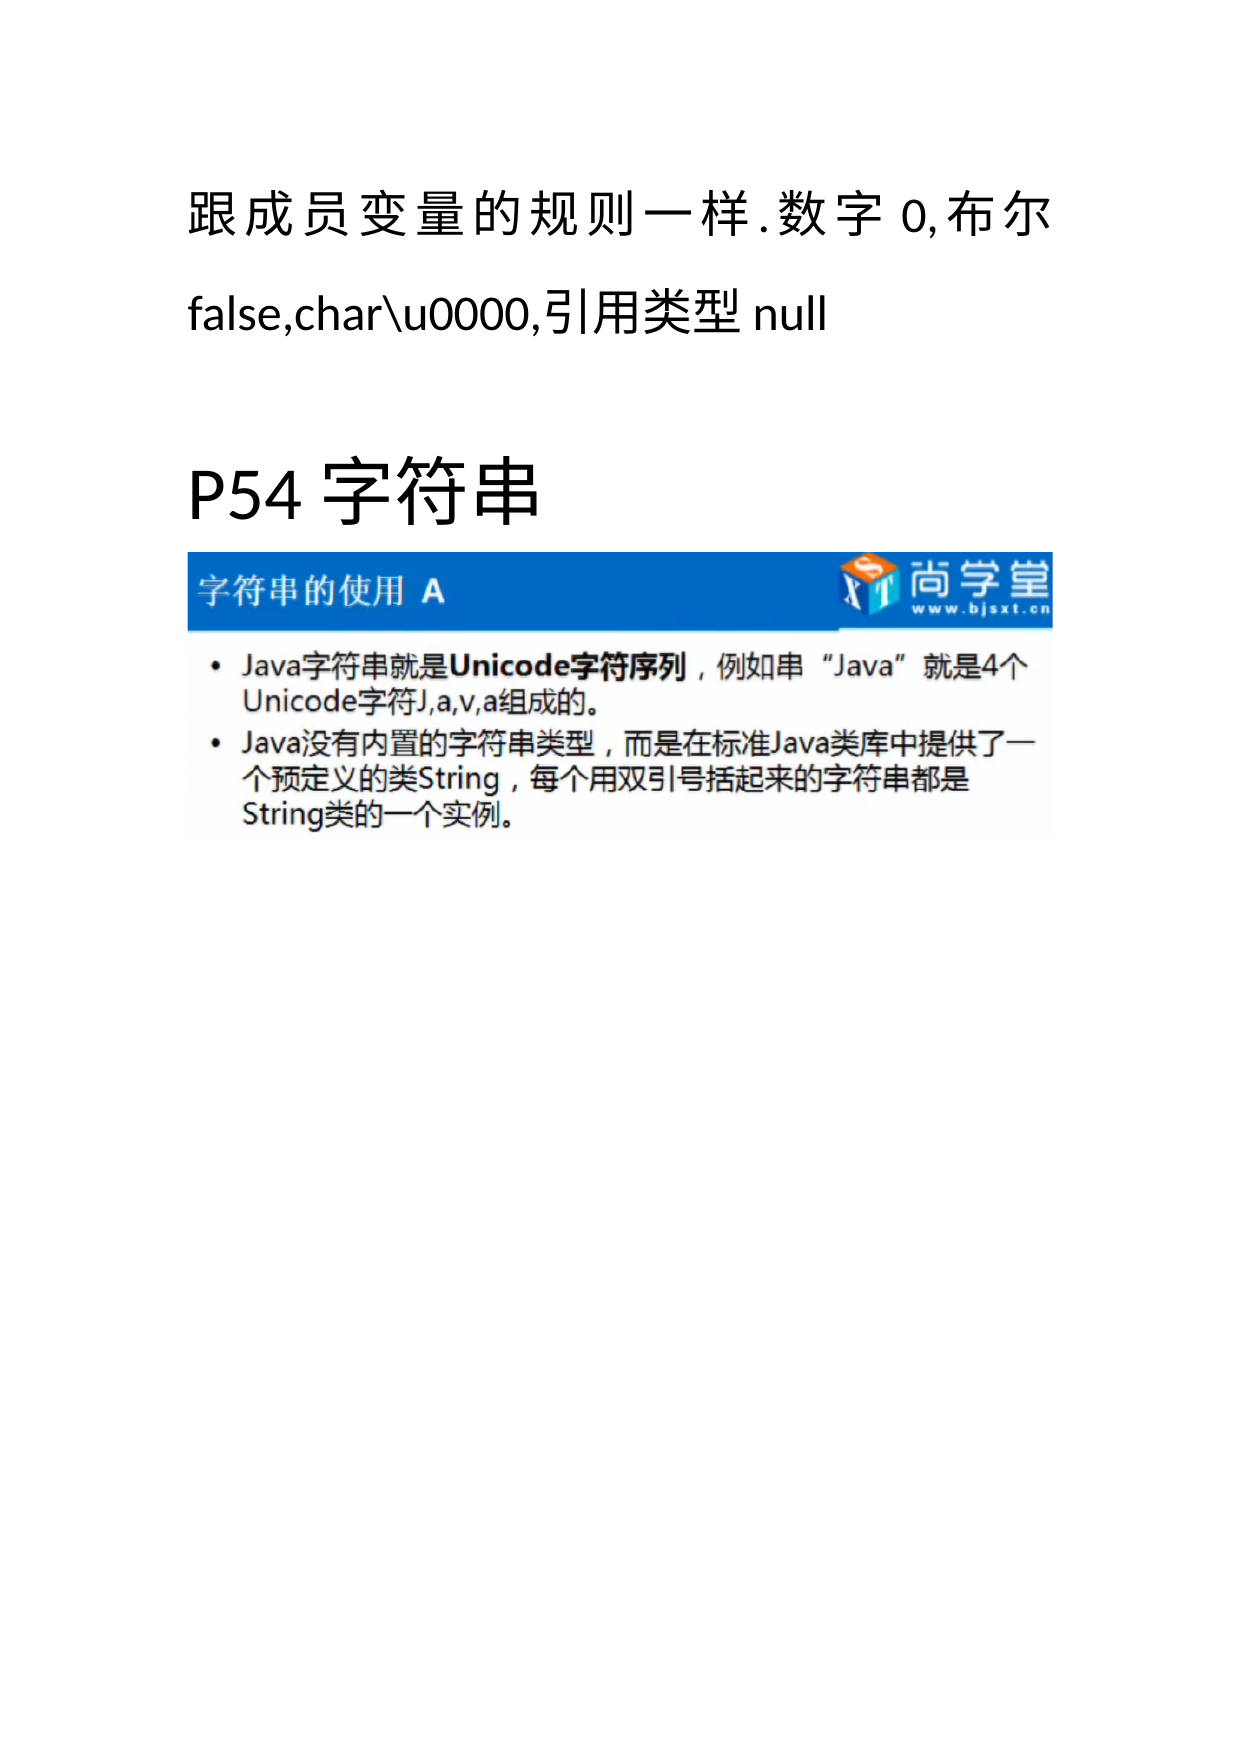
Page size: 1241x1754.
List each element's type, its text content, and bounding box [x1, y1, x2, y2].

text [187, 162, 1053, 357]
text P54 字符串 [187, 422, 1053, 552]
picture [187, 552, 1053, 839]
